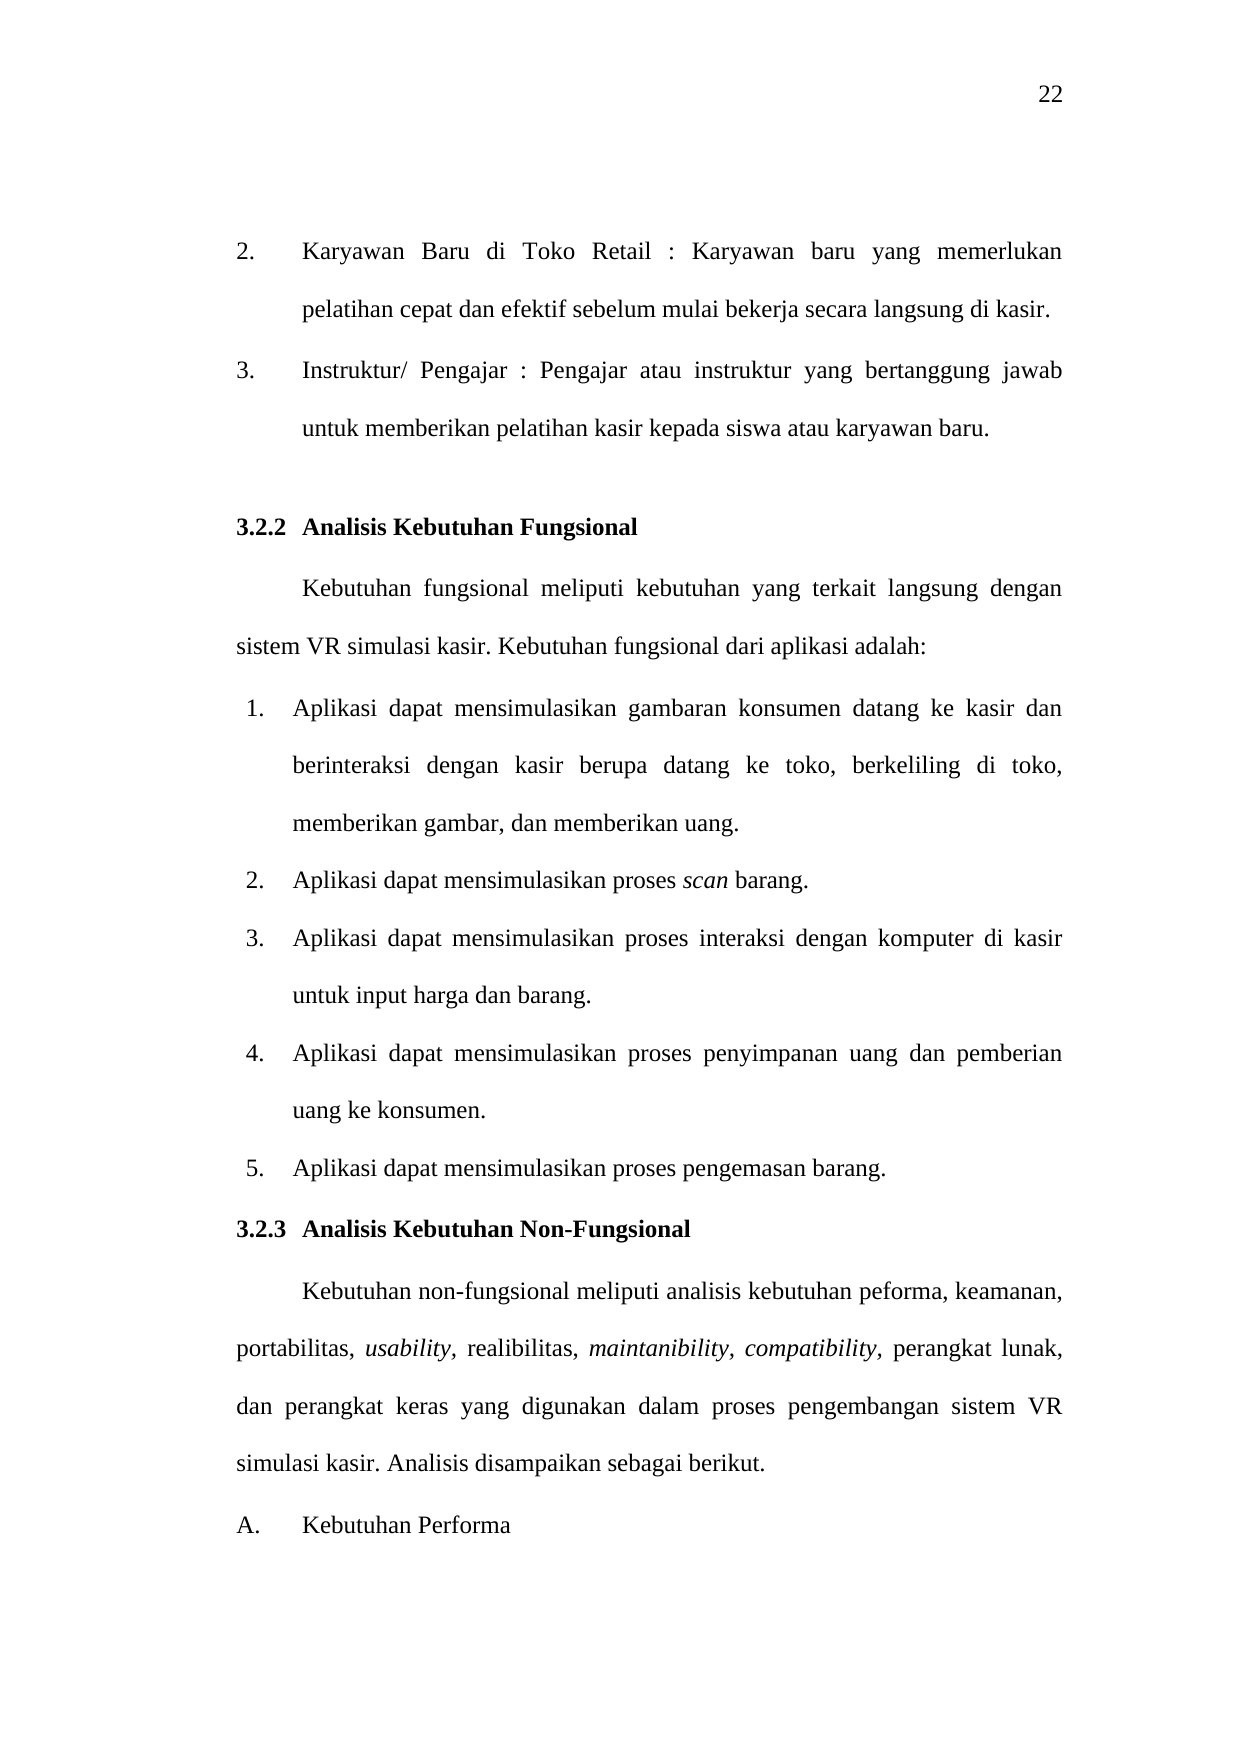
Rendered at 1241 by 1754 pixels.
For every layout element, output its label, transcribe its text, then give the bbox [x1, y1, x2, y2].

list Aplikasi dapat mensimulasikan proses interaksi dengan komputer di kasir untuk input harga dan barang. [246, 923, 1063, 1009]
list Aplikasi dapat mensimulasikan proses scan barang. [246, 865, 1063, 894]
list Aplikasi dapat mensimulasikan proses pengemasan barang. [246, 1153, 1063, 1181]
text Analisis Kebutuhan Fungsional [236, 512, 1063, 541]
text Analisis Kebutuhan Non-Fungsional [236, 1214, 1063, 1243]
list Aplikasi dapat mensimulasikan proses penyimpanan uang dan pemberian uang ke konsumen. [246, 1038, 1063, 1124]
list Aplikasi dapat mensimulasikan gambaran konsumen datang ke kasir dan berinteraksi dengan kasir berupa datang ke toko, berkeliling di toko, memberikan gambar, dan memberikan uang. [246, 693, 1063, 836]
text 2. Karyawan Baru di Toko Retail : Karyawan baru yang memerlukan pelatihan cepat dan efektif sebelum mulai bekerja secara langsung di kasir. [236, 236, 1063, 322]
list Kebutuhan Performa [236, 1510, 1063, 1539]
text 3. Instruktur/ Pengajar : Pengajar atau instruktur yang bertanggung jawab untuk memberikan pelatihan kasir kepada siswa atau karyawan baru. [236, 355, 1063, 442]
text Kebutuhan fungsional meliputi kebutuhan yang terkait langsung dengan sistem VR simulasi kasir. Kebutuhan fungsional dari aplikasi adalah: [236, 573, 1063, 660]
text Kebutuhan non-fungsional meliputi analisis kebutuhan peforma, keamanan, portabilitas, usability, realibilitas, maintanibility, compatibility, perangkat lunak, dan perangkat keras yang digunakan dalam proses pengembangan sistem VR simulasi kasir. Analisis disampaikan sebagai berikut. [236, 1276, 1063, 1477]
